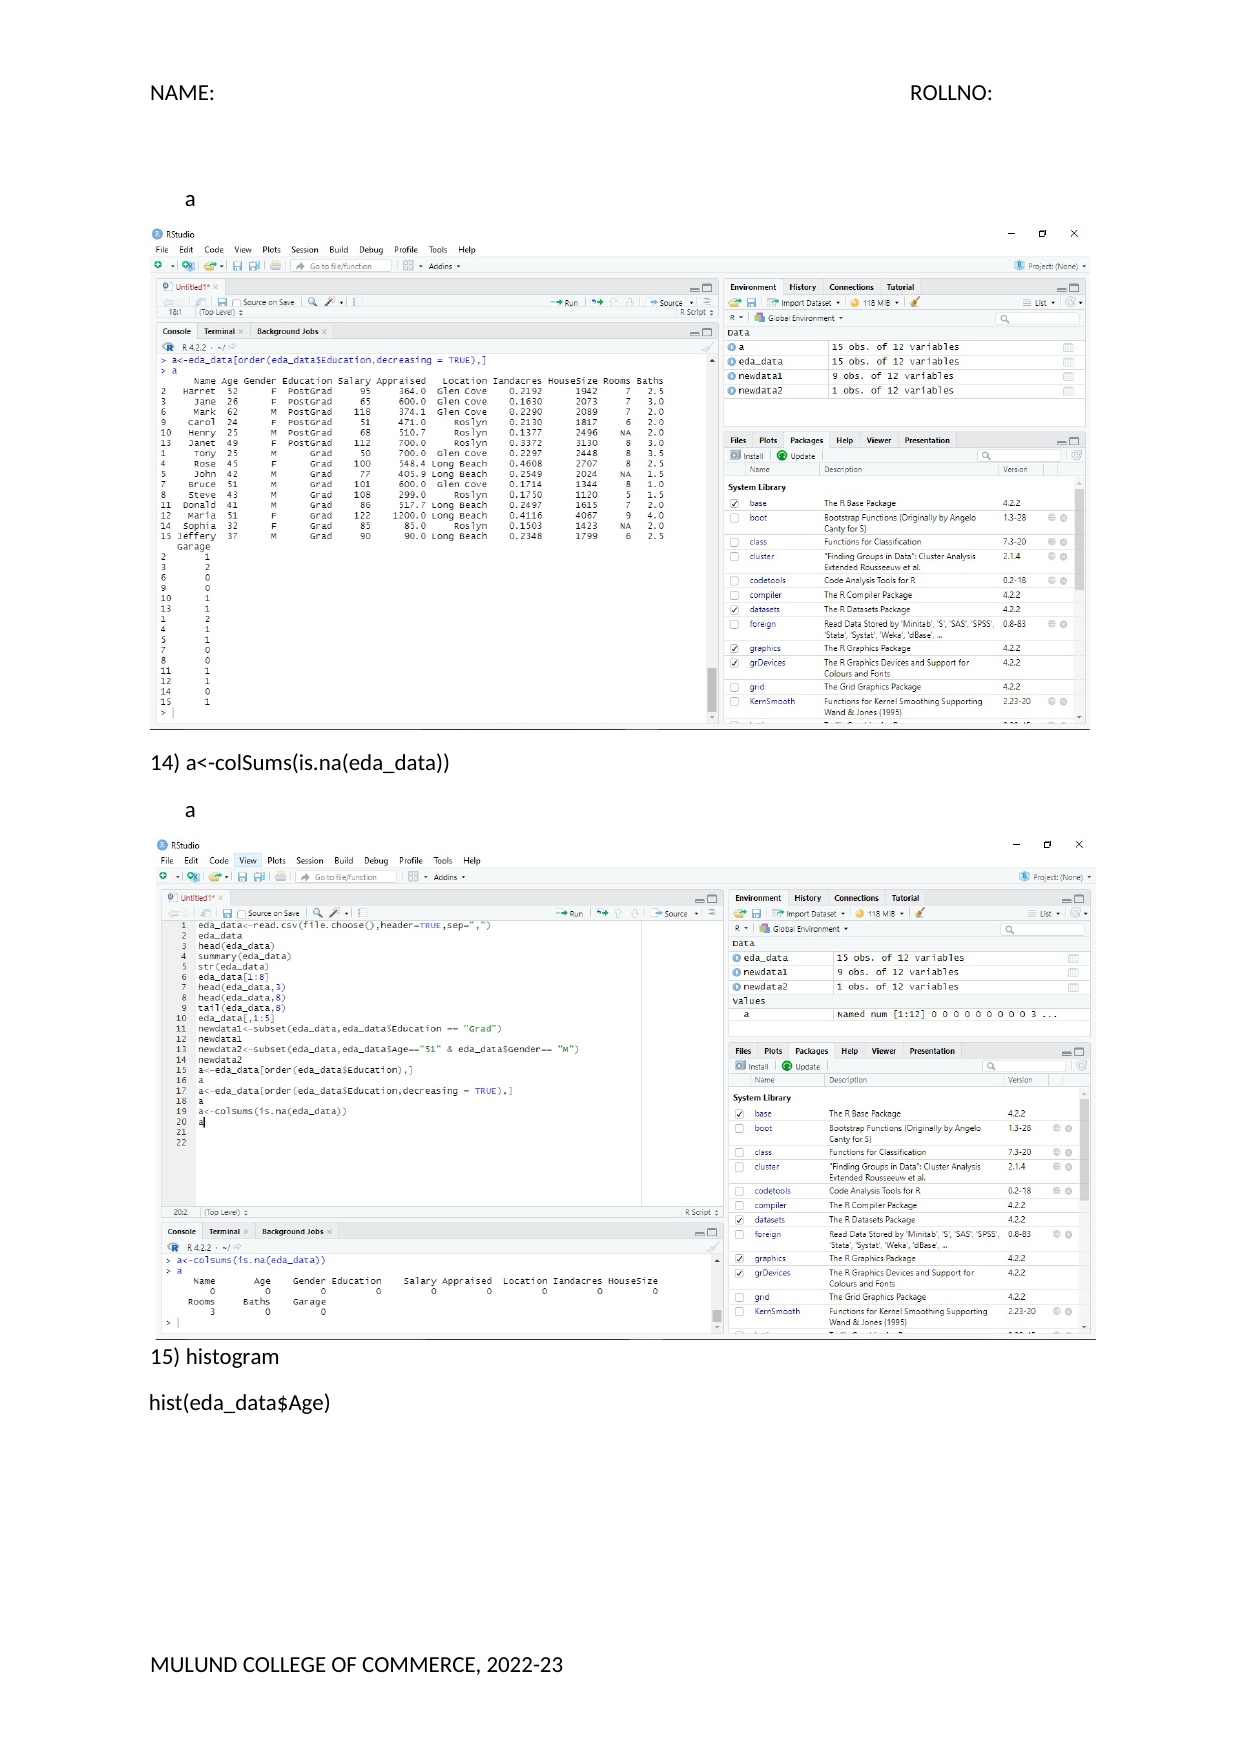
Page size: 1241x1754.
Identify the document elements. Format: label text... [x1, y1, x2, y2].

list a<-colSums(is.na(eda_data)) [150, 748, 1096, 776]
text hist(eda_data$Age) [148, 1388, 1096, 1417]
text a [148, 795, 1096, 823]
picture [150, 226, 1091, 730]
text a [148, 184, 1096, 212]
list histogram [150, 1342, 1096, 1370]
picture [155, 837, 1096, 1340]
